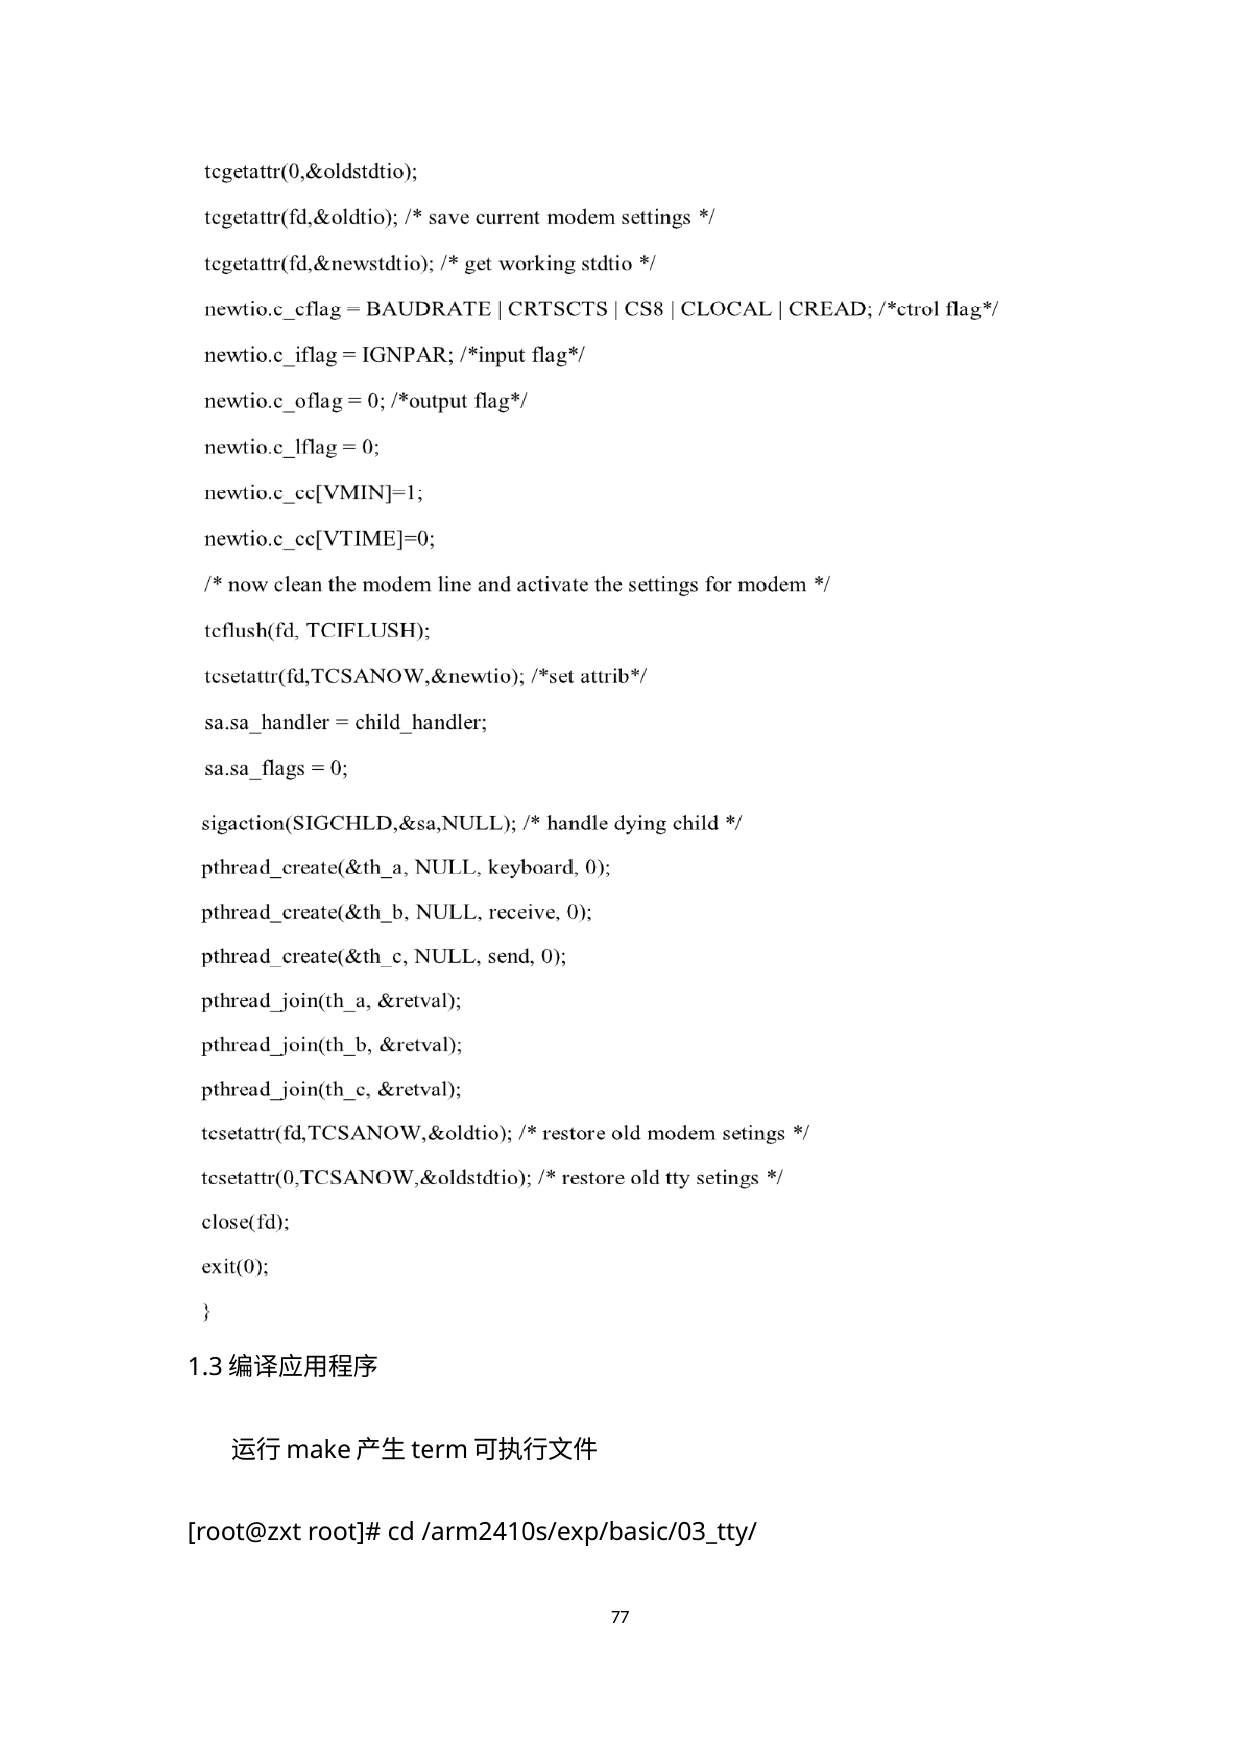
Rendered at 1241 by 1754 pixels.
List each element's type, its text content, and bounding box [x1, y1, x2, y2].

picture [187, 812, 909, 1323]
text 运行make产生term可执行文件 [187, 1415, 1053, 1480]
text 1.3编译应用程序 [187, 1332, 1053, 1397]
text [root@zxt root]# cd /arm2410s/exp/basic/03_tty/ [187, 1498, 1053, 1563]
picture [187, 162, 1005, 783]
